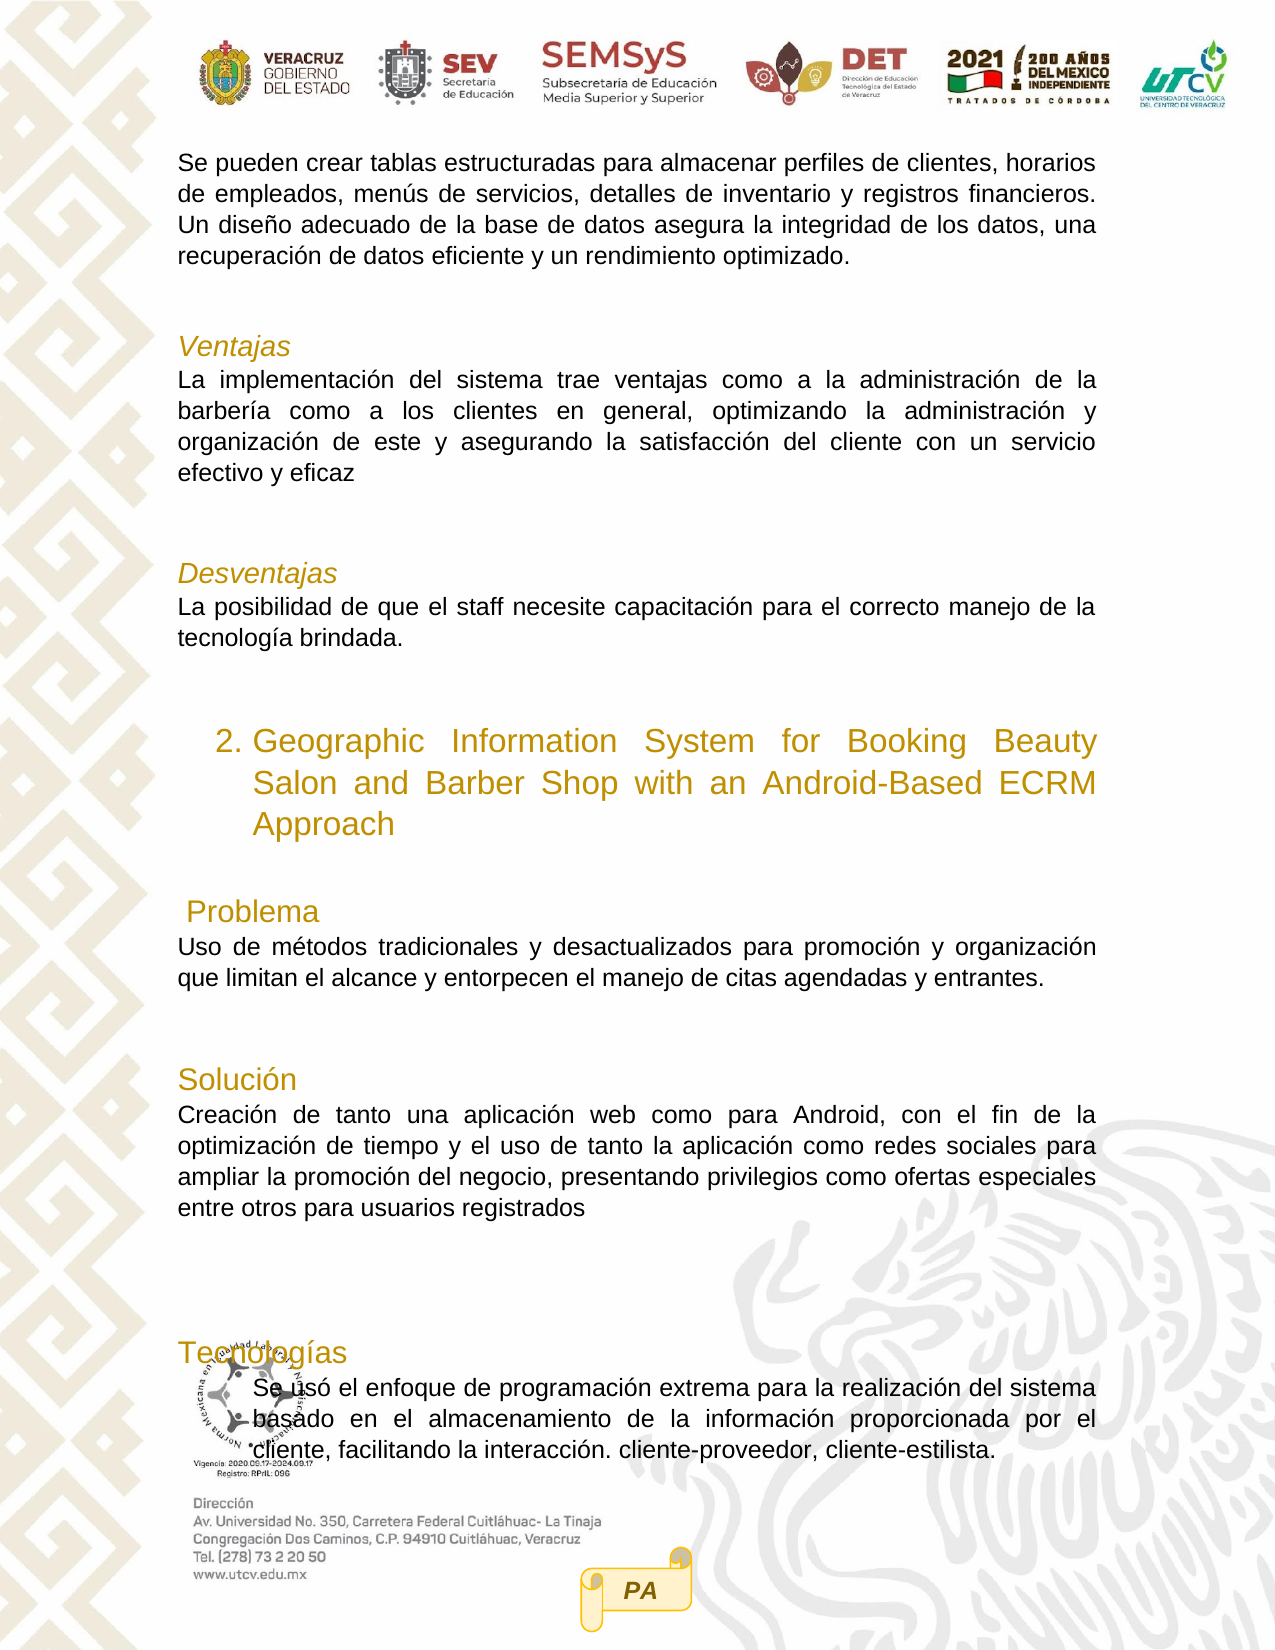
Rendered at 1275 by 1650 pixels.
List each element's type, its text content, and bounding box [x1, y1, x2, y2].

text Uso de métodos tradicionales y desactualizados para promoción y organización que limitan el alcance y entorpecen el manejo de citas agendadas y entrantes. [177, 932, 1098, 992]
text Creación de tanto una aplicación web como para Android, con el fin de la optimización de tiempo y el uso de tanto la aplicación como redes sociales para ampliar la promoción del negocio, presentando privilegios como ofertas especiales entre otros para usuarios registrados [177, 1100, 1098, 1222]
subtitle Problema [177, 893, 1098, 929]
text La implementación del sistema trae ventajas como a la administración de la barbería como a los clientes en general, optimizando la administración y organización de este y asegurando la satisfacción del cliente con un servicio efectivo y eficaz [177, 365, 1098, 487]
subtitle Ventajas [177, 329, 1098, 362]
subtitle Solución [177, 1061, 1098, 1097]
picture [0, 0, 1275, 1650]
subtitle Tecnologías [177, 1334, 1098, 1370]
text Se pueden crear tablas estructuradas para almacenar perfiles de clientes, horarios de empleados, menús de servicios, detalles de inventario y registros financieros. Un diseño adecuado de la base de datos asegura la integridad de los datos, una recuperación de datos eficiente y un rendimiento optimizado. [177, 148, 1098, 269]
text Se usó el enfoque de programación extrema para la realización del sistema basado en el almacenamiento de la información proporcionada por el cliente, facilitando la interacción. cliente-proveedor, cliente-estilista. [252, 1373, 1098, 1464]
subtitle Desventajas [177, 556, 1098, 590]
text La posibilidad de que el staff necesite capacitación para el correcto manejo de la tecnología brindada. [177, 592, 1098, 652]
subtitle Geographic Information System for Booking Beauty Salon and Barber Shop with an Android-Based ECRM Approach [215, 721, 1098, 843]
